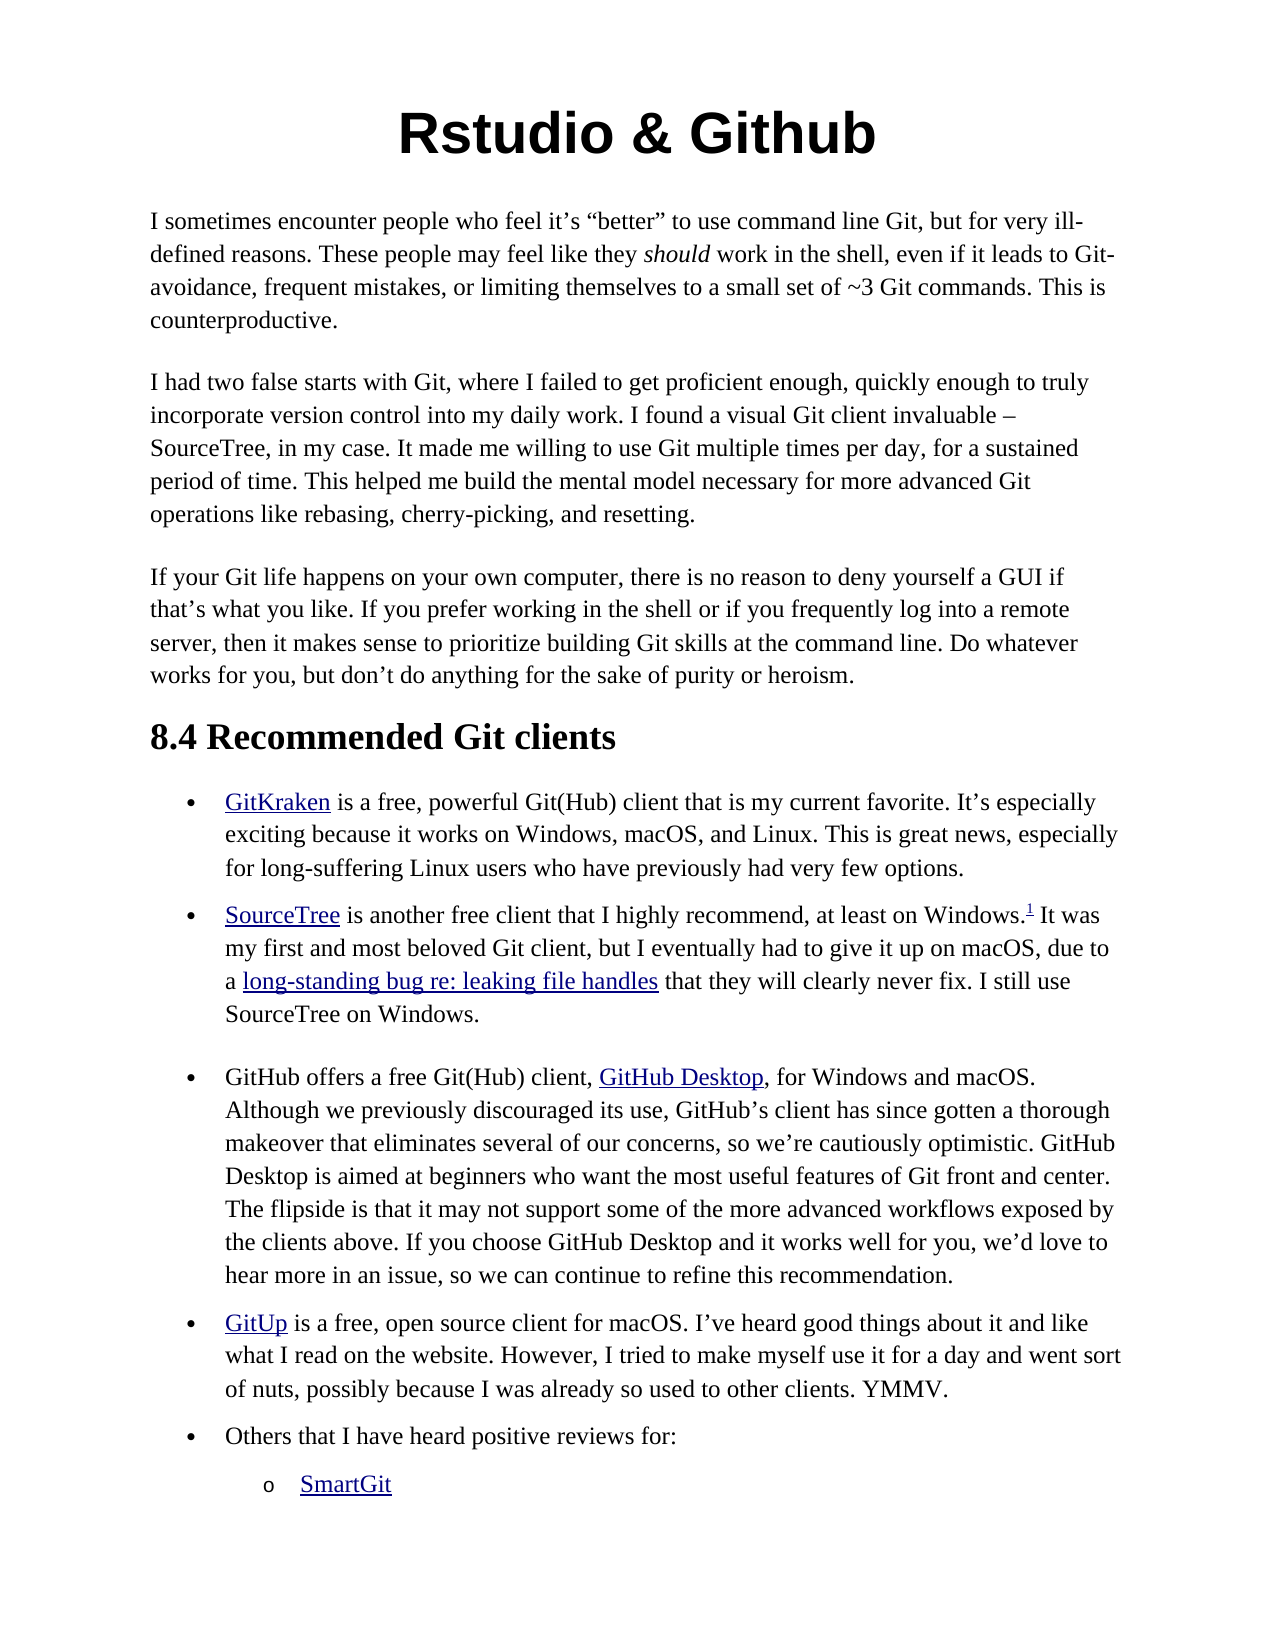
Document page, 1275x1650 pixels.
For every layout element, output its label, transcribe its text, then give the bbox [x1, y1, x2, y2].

list Others that I have heard positive reviews for: [187, 1421, 1125, 1450]
list GitUp is a free, open source client for macOS. I’ve heard good things about it and like what I read on the website. However, I tried to make myself use it for a day and went sort of nuts, possibly because I was already so used to other clients. YMMV. [187, 1308, 1125, 1402]
text I had two false starts with Git, where I failed to get proficient enough, quickly enough to truly incorporate version control into my daily work. I found a visual Git client invaluable – SourceTree, in my case. It made me willing to use Git multiple times per day, for a sustained period of time. This helped me build the mental model necessary for more advanced Git operations like rebasing, cherry-picking, and resetting. [150, 367, 1125, 528]
list SourceTree is another free client that I highly recommend, at least on Windows.1 It was my first and most beloved Git client, but I eventually had to give it up on macOS, due to a long-standing bug re: leaking file handles that they will clearly never fix. I still use SourceTree on Windows. [187, 900, 1125, 1028]
subtitle 8.4 Recommended Git clients [150, 714, 1125, 757]
list GitKraken is a free, powerful Git(Hub) client that is my current favorite. It’s especially exciting because it works on Windows, macOS, and Linux. This is great news, especially for long-suffering Linux users who have previously had very few options. [187, 787, 1125, 881]
text If your Git life happens on your own computer, there is no reason to deny yourself a GUI if that’s what you like. If you prefer working in the shell or if you frequently log into a remote server, then it makes sense to prioritize building Git skills at the command line. Do whatever works for you, but don’t do anything for the sake of purity or heroism. [150, 562, 1125, 689]
text I sometimes encounter people who feel it’s “better” to use command line Git, but for very ill-defined reasons. These people may feel like they should work in the shell, even if it leads to Git-avoidance, frequent mistakes, or limiting themselves to a small set of ~3 Git commands. This is counterproductive. [150, 206, 1125, 334]
list GitHub offers a free Git(Hub) client, GitHub Desktop, for Windows and macOS. Although we previously discouraged its use, GitHub’s client has since gotten a thorough makeover that eliminates several of our concerns, so we’re cautiously optimistic. GitHub Desktop is aimed at beginners who want the most useful features of Git front and center. The flipside is that it may not support some of the more advanced workflows exposed by the clients above. If you choose GitHub Desktop and it works well for you, we’d love to hear more in an issue, so we can continue to refine this recommendation. [187, 1062, 1125, 1288]
list SmartGit [262, 1469, 1125, 1499]
